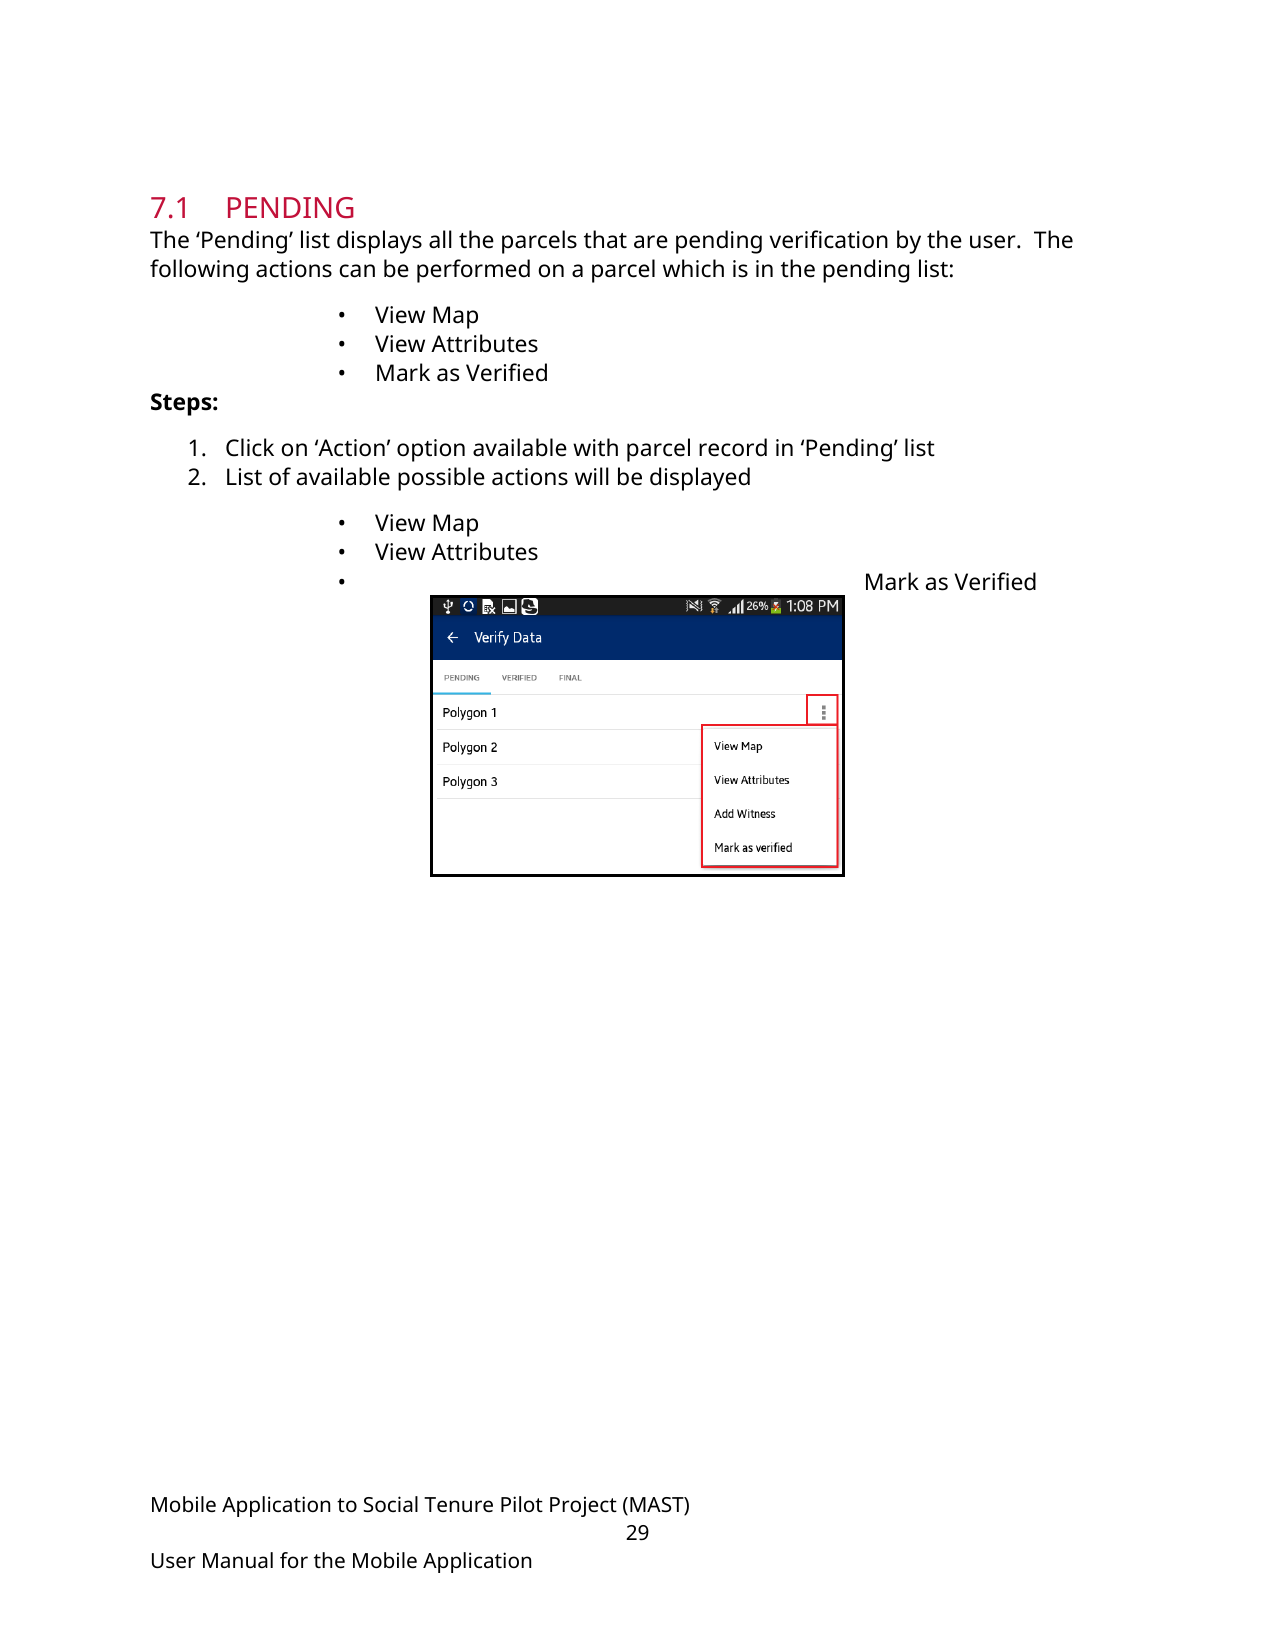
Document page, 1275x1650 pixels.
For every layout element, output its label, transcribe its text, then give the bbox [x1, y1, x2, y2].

picture [433, 598, 842, 874]
text Mark as Verified [337, 567, 1125, 596]
text View Map [337, 300, 1125, 329]
list Click on ‘Action’ option available with parcel record in ‘Pending’ list [187, 433, 1125, 462]
text The ‘Pending’ list displays all the parcels that are pending verification by the user. The following actions can be performed on a parcel which is in the pending list: [150, 225, 1125, 283]
subtitle Pending [150, 192, 1125, 225]
text Steps: [150, 387, 1125, 417]
text View Attributes [337, 537, 1125, 567]
text View Attributes [337, 329, 1125, 358]
list List of available possible actions will be displayed [187, 462, 1125, 492]
text Mark as Verified [337, 358, 1125, 387]
text View Map [337, 508, 1125, 537]
